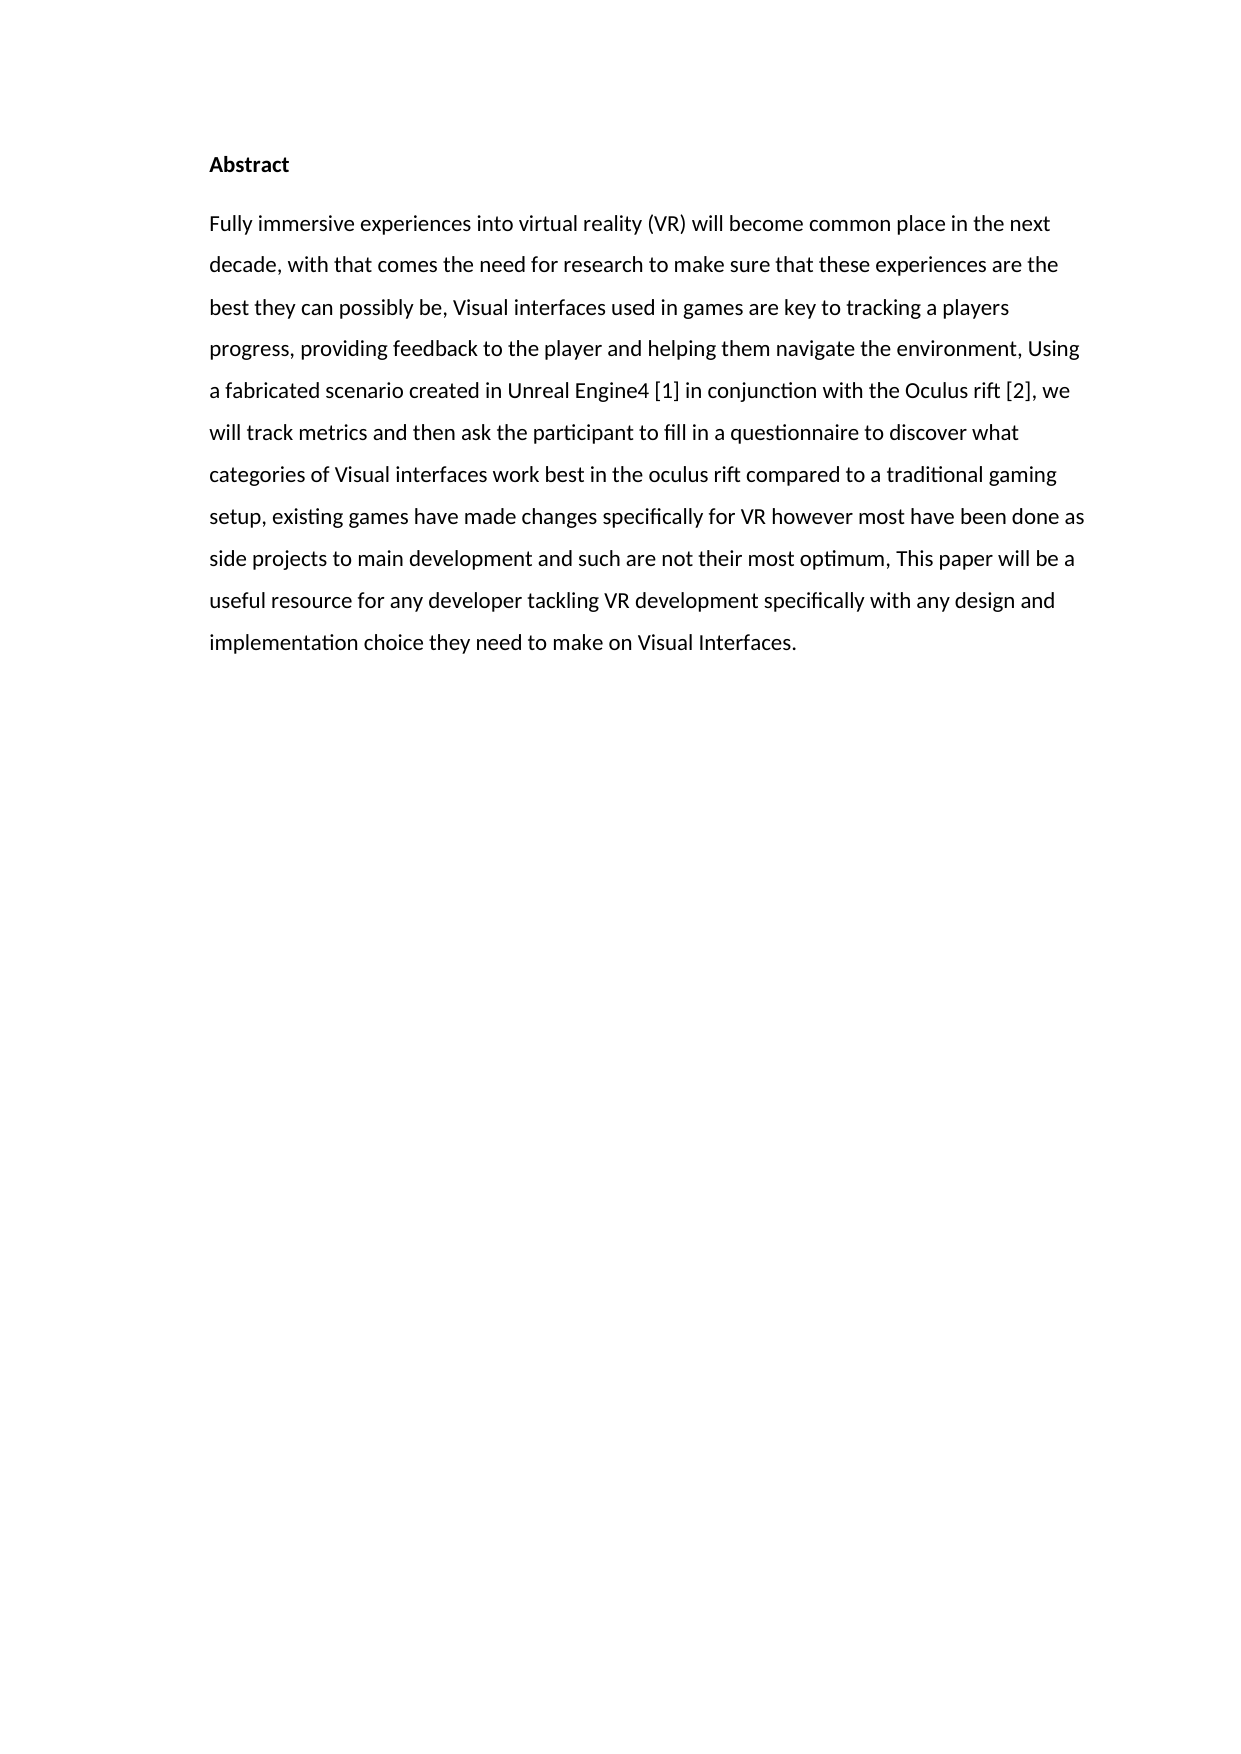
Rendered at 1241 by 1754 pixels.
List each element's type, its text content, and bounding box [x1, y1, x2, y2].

subtitle Abstract [209, 150, 1090, 178]
text Fully immersive experiences into virtual reality (VR) will become common place in the next decade, with that comes the need for research to make sure that these experiences are the best they can possibly be, Visual interfaces used in games are key to tracking a players progress, providing feedback to the player and helping them navigate the environment, Using a fabricated scenario created in Unreal Engine4 [1] in conjunction with the Oculus rift [2], we will track metrics and then ask the participant to fill in a questionnaire to discover what categories of Visual interfaces work best in the oculus rift compared to a traditional gaming setup, existing games have made changes specifically for VR however most have been done as side projects to main development and such are not their most optimum, This paper will be a useful resource for any developer tackling VR development specifically with any design and implementation choice they need to make on Visual Interfaces. [209, 209, 1090, 656]
